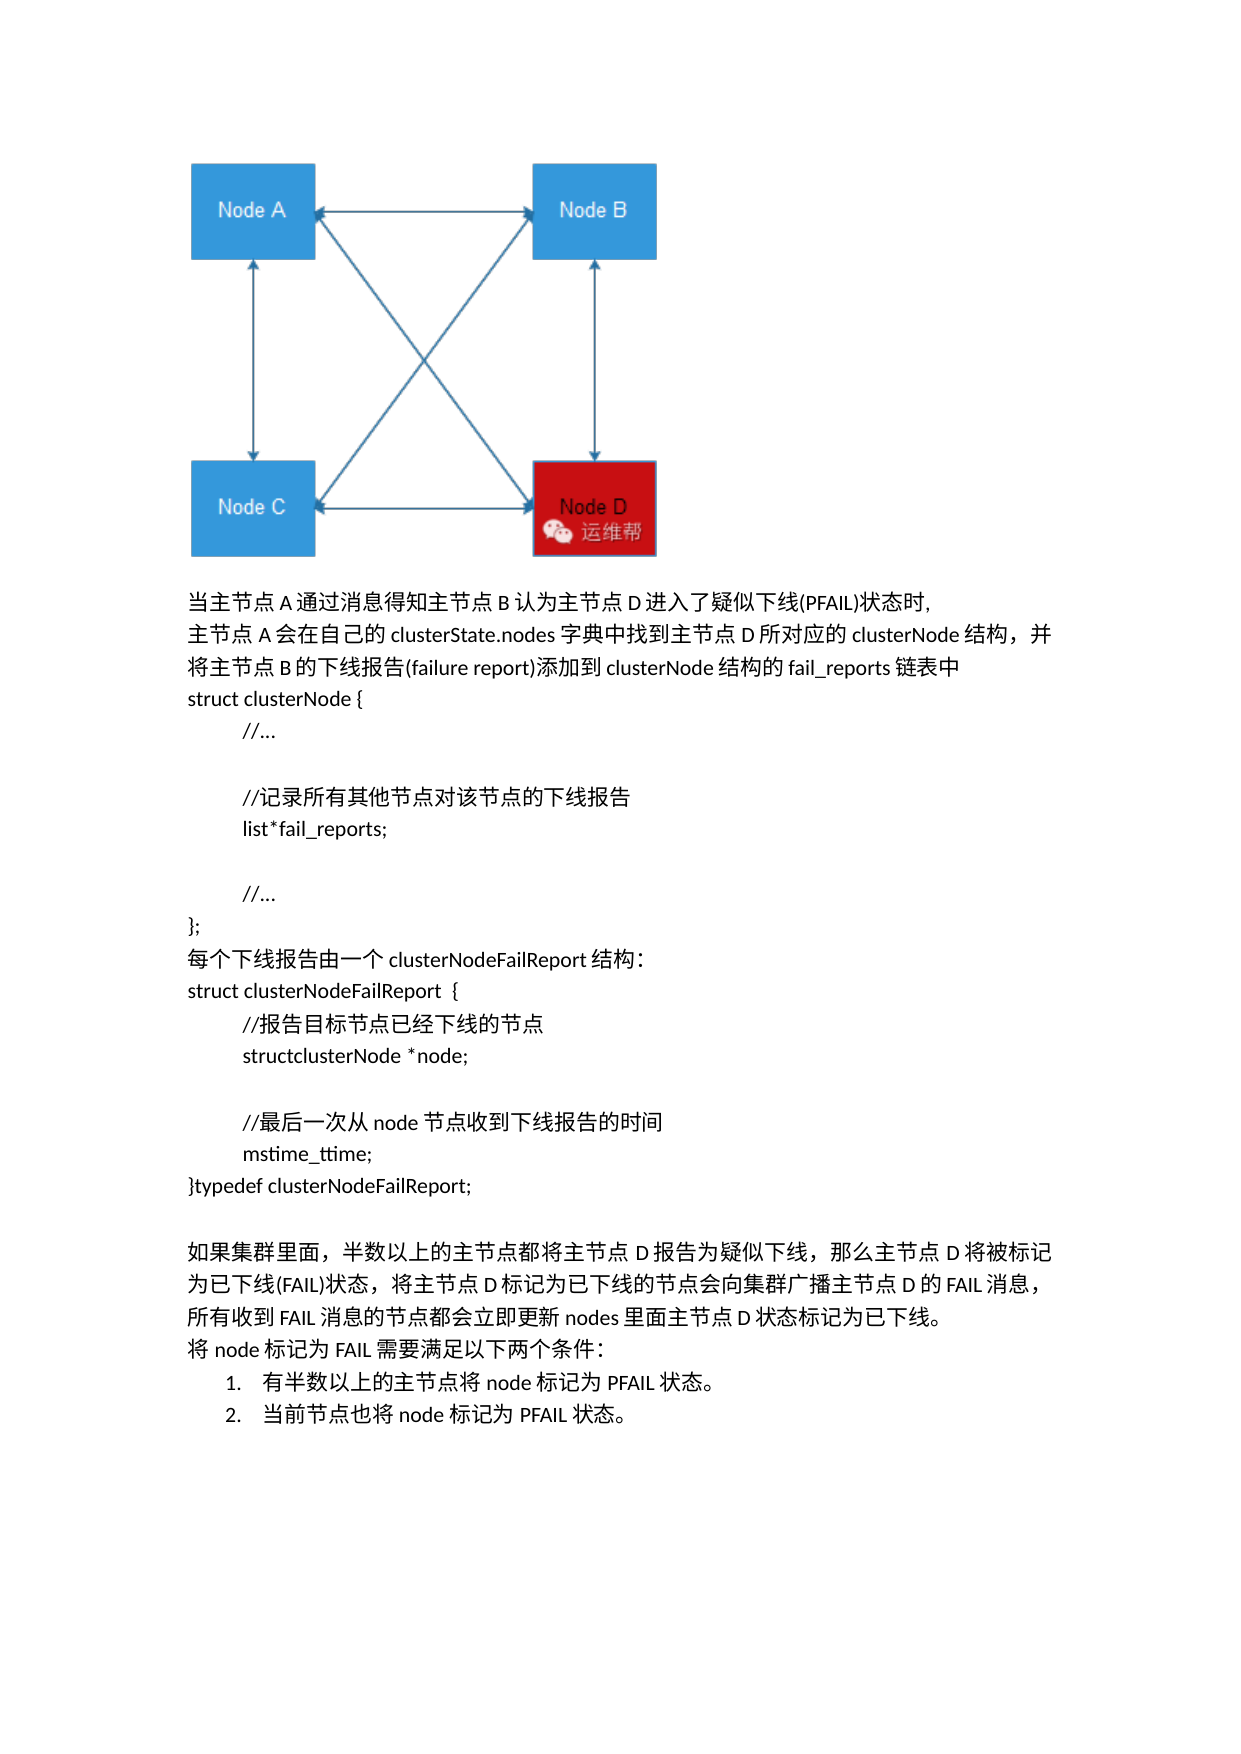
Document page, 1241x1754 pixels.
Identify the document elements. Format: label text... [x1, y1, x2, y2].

text structclusterNode *node; [187, 1039, 1053, 1072]
text //... [187, 714, 1053, 747]
text struct clusterNode { [187, 682, 1053, 714]
text }; [187, 909, 1053, 942]
picture [187, 162, 659, 560]
text 当主节点A通过消息得知主节点B认为主节点D进入了疑似下线(PFAIL)状态时, [187, 584, 1053, 617]
text //记录所有其他节点对该节点的下线报告 [187, 779, 1053, 812]
text mstime_ttime; [187, 1137, 1053, 1169]
text //... [187, 877, 1053, 909]
text 如果集群里面，半数以上的主节点都将主节点D报告为疑似下线，那么主节点D将被标记为已下线(FAIL)状态，将主节点D标记为已下线的节点会向集群广播主节点D的FAIL消息，所有收到FAIL消息的节点都会立即更新nodes里面主节点D状态标记为已下线。 [187, 1234, 1053, 1332]
text //报告目标节点已经下线的节点 [187, 1007, 1053, 1039]
list 有半数以上的主节点将 node 标记为 PFAIL 状态。 [225, 1364, 1053, 1397]
text 每个下线报告由一个clusterNodeFailReport结构： [187, 942, 1053, 974]
text //最后一次从node节点收到下线报告的时间 [187, 1104, 1053, 1137]
text list*fail_reports; [187, 812, 1053, 844]
text 主节点A会在自己的clusterState.nodes字典中找到主节点D所对应的clusterNode结构，并将主节点B的下线报告(failure report)添加到clusterNode结构的fail_reports链表中 [187, 617, 1053, 682]
text 将 node 标记为 FAIL 需要满足以下两个条件： [187, 1332, 1053, 1364]
list 当前节点也将 node 标记为 PFAIL 状态。 [225, 1397, 1053, 1429]
text }typedef clusterNodeFailReport; [187, 1169, 1053, 1202]
text struct clusterNodeFailReport { [187, 974, 1053, 1007]
